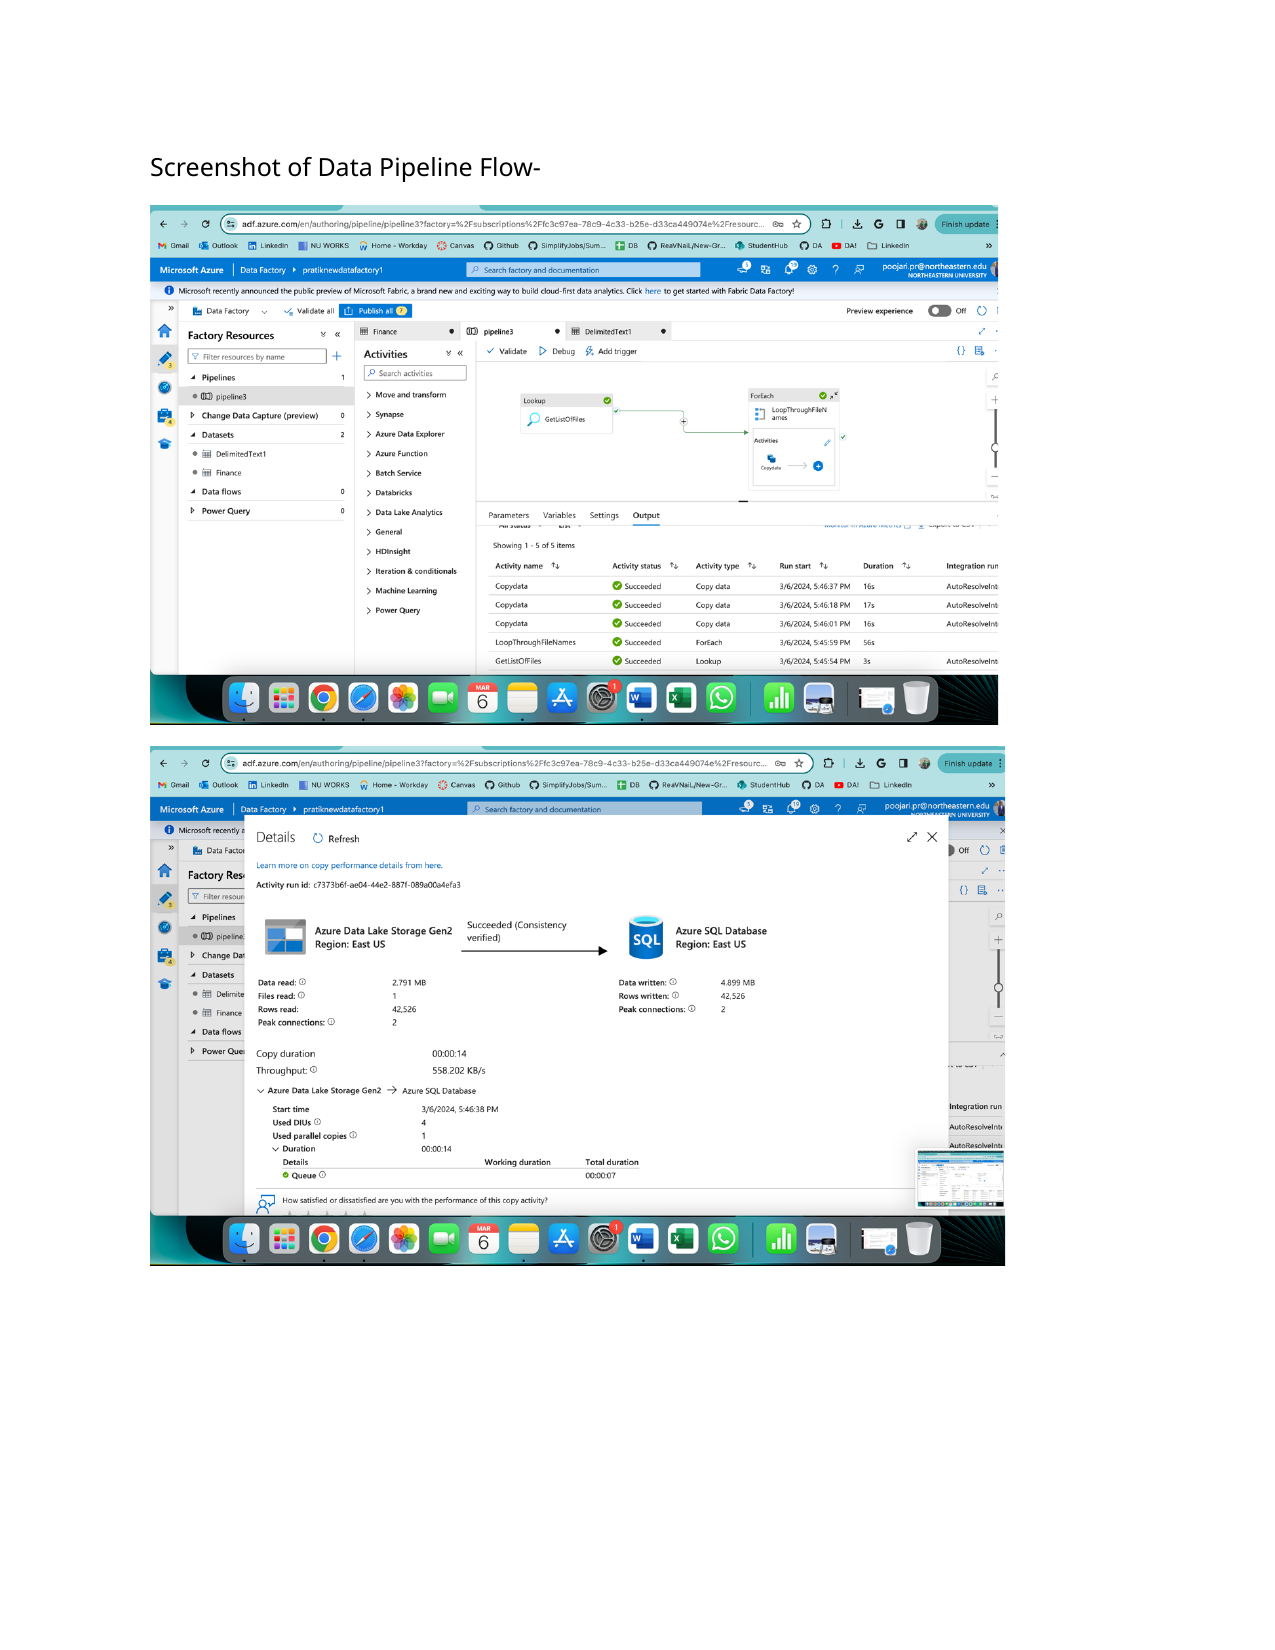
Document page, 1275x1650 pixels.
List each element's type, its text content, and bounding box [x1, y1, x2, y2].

picture [150, 205, 999, 725]
text Screenshot of Data Pipeline Flow- [150, 150, 1125, 184]
picture [150, 746, 1006, 1266]
